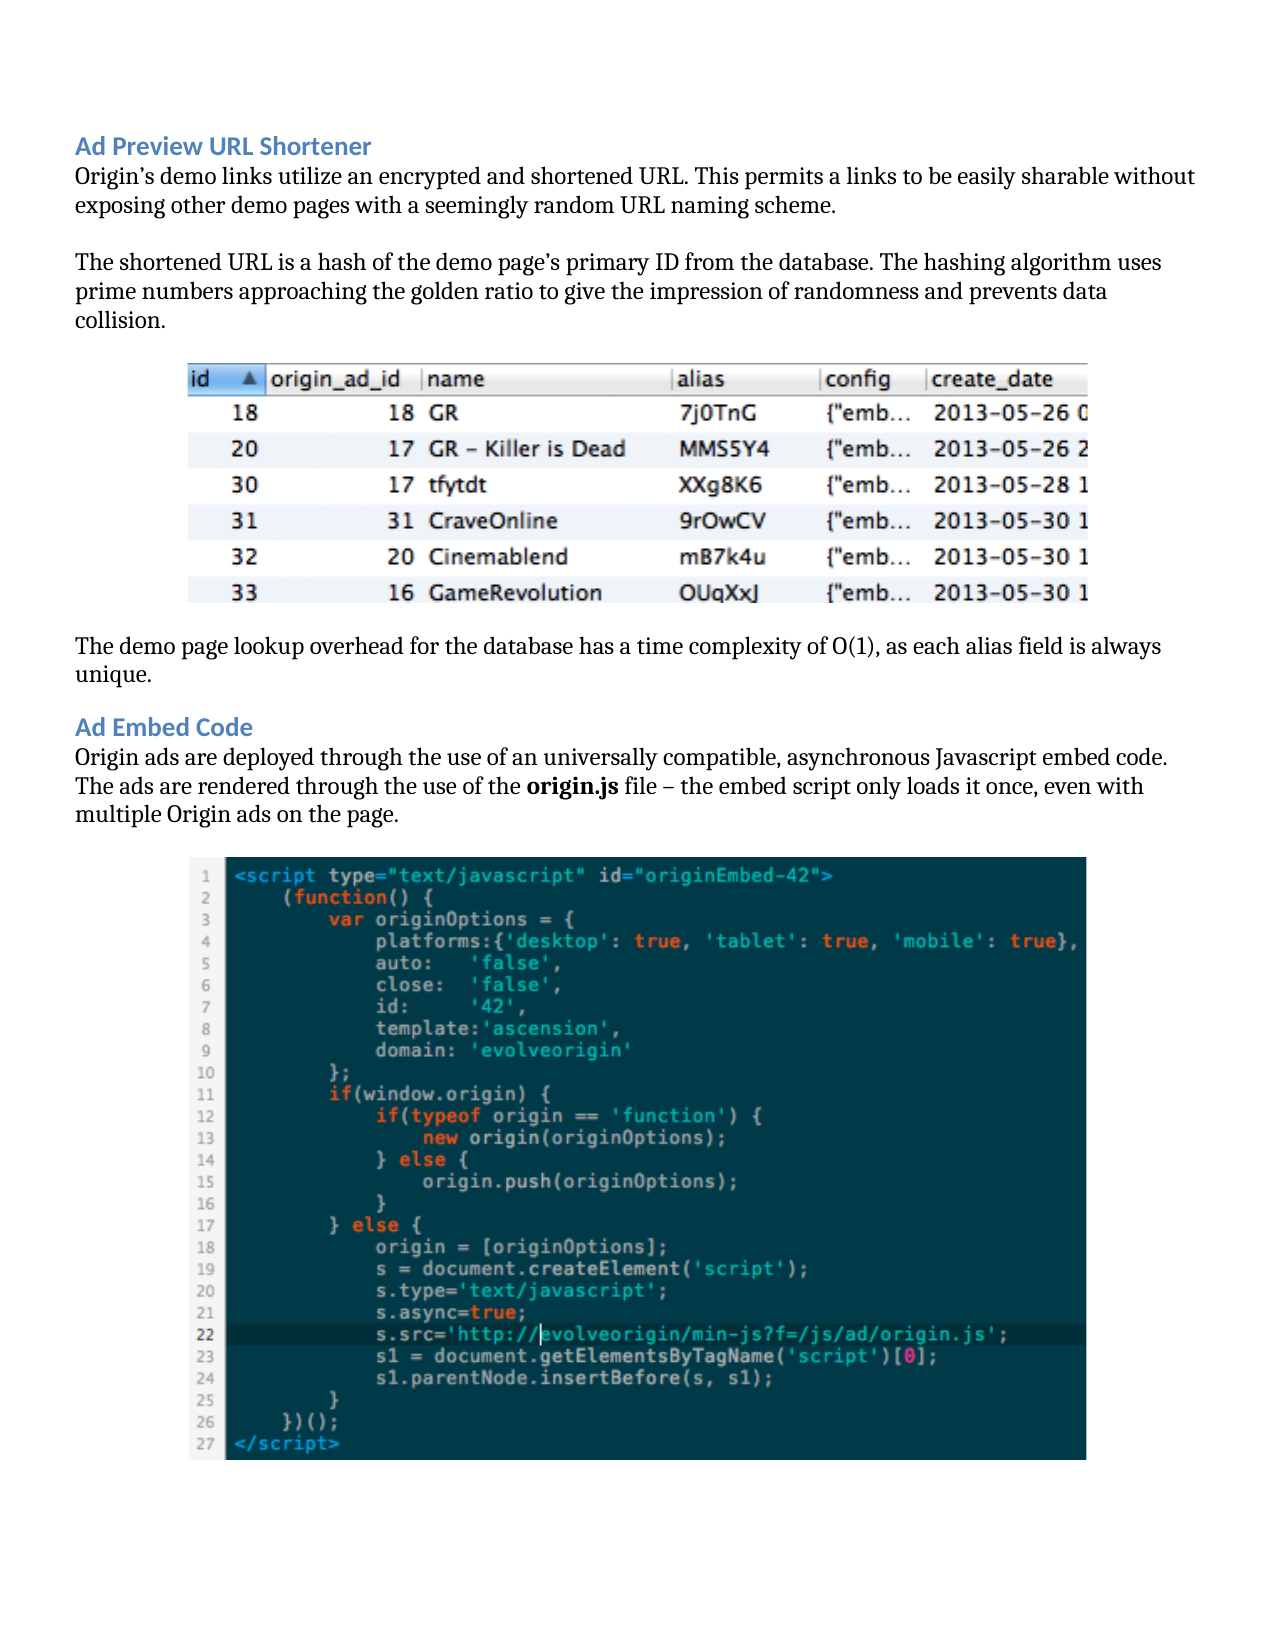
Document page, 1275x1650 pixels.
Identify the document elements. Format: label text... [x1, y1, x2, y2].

picture [388, 1046, 422, 1058]
picture [611, 1242, 633, 1254]
picture [648, 1111, 655, 1122]
picture [860, 1349, 867, 1362]
picture [965, 1330, 971, 1345]
picture [388, 1107, 399, 1122]
picture [377, 1308, 385, 1320]
picture [425, 1045, 446, 1056]
picture [566, 1042, 585, 1056]
picture [484, 1129, 504, 1144]
picture [660, 1373, 680, 1385]
picture [566, 1129, 586, 1144]
picture [552, 1264, 575, 1276]
picture [648, 1329, 655, 1345]
picture [495, 1025, 503, 1036]
picture [601, 867, 609, 882]
picture [352, 1220, 363, 1233]
picture [426, 959, 431, 969]
picture [483, 1047, 492, 1058]
picture [1010, 934, 1019, 947]
picture [800, 867, 808, 882]
picture [521, 1282, 526, 1293]
picture [589, 1046, 597, 1061]
picture [742, 1260, 749, 1275]
picture [495, 872, 503, 883]
picture [918, 936, 926, 949]
picture [660, 867, 679, 882]
picture [484, 976, 491, 991]
picture [388, 1024, 422, 1039]
picture [508, 1112, 516, 1122]
picture [613, 1282, 620, 1297]
picture [659, 1352, 667, 1364]
picture [603, 1286, 610, 1296]
picture [787, 1332, 798, 1338]
picture [508, 1331, 513, 1340]
picture [717, 867, 738, 882]
picture [309, 1413, 314, 1431]
picture [542, 867, 550, 882]
picture [672, 1109, 679, 1122]
picture [482, 1369, 528, 1385]
picture [483, 872, 492, 882]
picture [364, 1216, 374, 1231]
picture [388, 998, 397, 1014]
picture [670, 1262, 679, 1275]
picture [660, 1331, 667, 1340]
picture [730, 937, 738, 949]
picture [906, 1330, 914, 1340]
picture [931, 1352, 935, 1365]
picture [942, 1329, 949, 1340]
picture [284, 1413, 291, 1431]
picture [578, 1326, 585, 1340]
picture [399, 1154, 410, 1167]
picture [411, 1151, 446, 1167]
picture [742, 1330, 748, 1345]
picture [425, 1238, 433, 1253]
picture [506, 1176, 538, 1192]
picture [495, 1085, 504, 1100]
picture [836, 1347, 843, 1362]
picture [778, 1347, 784, 1365]
picture [648, 871, 657, 883]
picture [742, 867, 750, 883]
picture [423, 1133, 457, 1145]
picture [483, 1307, 516, 1320]
picture [507, 976, 514, 991]
picture [659, 1129, 667, 1144]
picture [800, 1352, 808, 1363]
picture [377, 1373, 385, 1385]
text The demo page lookup overhead for the database has a time complexity of O(1), as each alias field is always unique. [75, 632, 1200, 689]
picture [187, 363, 1088, 603]
picture [400, 1309, 410, 1320]
picture [741, 1369, 751, 1384]
picture [505, 1133, 515, 1149]
picture [565, 911, 573, 929]
picture [389, 1369, 398, 1384]
picture [612, 1178, 621, 1187]
picture [460, 1351, 516, 1363]
picture [294, 889, 350, 905]
picture [707, 1111, 714, 1122]
picture [708, 1129, 712, 1147]
picture [447, 1022, 456, 1034]
picture [435, 1025, 446, 1036]
picture [423, 1177, 434, 1189]
picture [588, 936, 598, 952]
picture [977, 1329, 984, 1342]
picture [519, 871, 526, 883]
picture [519, 1023, 526, 1036]
picture [542, 1287, 550, 1298]
picture [541, 1024, 550, 1034]
picture [636, 1369, 645, 1384]
picture [1023, 936, 1056, 949]
picture [812, 1331, 818, 1345]
picture [471, 1176, 493, 1187]
picture [788, 867, 797, 882]
picture [826, 1352, 833, 1362]
picture [683, 871, 691, 887]
picture [484, 954, 491, 969]
picture [672, 1329, 679, 1340]
picture [623, 1264, 669, 1276]
picture [754, 1264, 763, 1278]
picture [859, 1326, 867, 1342]
picture [508, 1242, 516, 1253]
picture [389, 976, 397, 991]
picture [389, 932, 397, 947]
picture [413, 872, 422, 883]
picture [519, 1326, 526, 1341]
picture [472, 1327, 479, 1340]
picture [540, 1351, 563, 1384]
picture [543, 1264, 551, 1275]
picture [423, 980, 434, 992]
picture [601, 1238, 609, 1253]
picture [731, 1178, 736, 1191]
picture [494, 1243, 504, 1254]
picture [941, 938, 949, 947]
picture [694, 1373, 702, 1385]
picture [425, 869, 444, 882]
picture [587, 1260, 620, 1276]
picture [1058, 933, 1066, 950]
picture [553, 1111, 563, 1122]
picture [590, 1371, 608, 1384]
picture [648, 1238, 654, 1256]
picture [425, 911, 469, 930]
picture [495, 981, 503, 992]
picture [873, 1326, 878, 1337]
picture [636, 1283, 644, 1297]
picture [423, 1305, 479, 1323]
picture [470, 912, 479, 925]
picture [636, 1243, 644, 1254]
picture [542, 1085, 550, 1103]
picture [376, 1107, 387, 1122]
picture [670, 1347, 692, 1367]
picture [530, 1282, 536, 1302]
picture [507, 954, 514, 969]
picture [670, 1133, 702, 1145]
picture [506, 1262, 514, 1275]
picture [519, 980, 526, 992]
picture [519, 1042, 526, 1056]
picture [353, 889, 387, 905]
picture [495, 1287, 504, 1297]
picture [344, 1069, 348, 1081]
picture [556, 1289, 561, 1297]
picture [376, 1022, 385, 1034]
picture [519, 1107, 527, 1122]
picture [790, 1260, 795, 1278]
picture [731, 1107, 736, 1125]
picture [423, 1329, 446, 1342]
picture [718, 934, 726, 947]
picture [623, 1173, 657, 1192]
picture [438, 981, 442, 991]
picture [613, 1046, 620, 1056]
picture [413, 1216, 421, 1234]
picture [376, 956, 409, 970]
picture [767, 1374, 771, 1387]
picture [401, 1330, 409, 1342]
picture [485, 1238, 491, 1256]
subtitle Ad Preview URL Shortener [75, 129, 1200, 162]
picture [542, 1238, 550, 1253]
picture [684, 1260, 690, 1278]
picture [495, 959, 503, 971]
picture [411, 1354, 422, 1360]
picture [742, 932, 751, 949]
picture [377, 1351, 385, 1363]
picture [565, 1286, 573, 1298]
picture [458, 1177, 468, 1192]
picture [399, 1267, 410, 1273]
picture [413, 980, 421, 992]
picture [896, 1347, 902, 1365]
text The shortened URL is a hash of the demo page’s primary ID from the database. The hashing algorithm uses prime numbers approaching the golden ratio to give the impression of randomness and prevents data collision. [75, 248, 1200, 334]
picture [331, 1064, 338, 1081]
picture [470, 1133, 481, 1145]
picture [755, 1369, 759, 1387]
picture [423, 1260, 432, 1276]
picture [437, 1173, 457, 1187]
picture [390, 1238, 410, 1253]
picture [341, 871, 375, 887]
picture [495, 998, 503, 1013]
picture [331, 1216, 338, 1234]
picture [329, 1085, 340, 1100]
picture [624, 1286, 634, 1301]
picture [435, 937, 446, 949]
picture [403, 889, 407, 907]
picture [554, 1045, 563, 1058]
picture [364, 1090, 375, 1100]
picture [836, 1326, 843, 1341]
picture [400, 981, 410, 992]
picture [520, 1309, 524, 1322]
picture [930, 933, 939, 949]
picture [588, 1240, 597, 1253]
picture [297, 1413, 301, 1431]
picture [556, 1331, 562, 1340]
picture [564, 1349, 573, 1362]
picture [554, 1025, 561, 1036]
picture [541, 1173, 551, 1187]
picture [577, 1025, 585, 1036]
picture [576, 1262, 585, 1275]
picture [565, 869, 573, 882]
picture [378, 1085, 386, 1100]
picture [753, 871, 761, 883]
picture [446, 1090, 457, 1101]
picture [601, 1330, 609, 1342]
picture [566, 1020, 573, 1035]
picture [717, 1329, 726, 1340]
picture [530, 959, 539, 970]
picture [754, 1330, 761, 1342]
picture [483, 1287, 492, 1298]
picture [634, 934, 644, 947]
picture [507, 872, 515, 883]
picture [401, 869, 409, 882]
picture [493, 914, 526, 927]
picture [587, 1134, 597, 1149]
picture [506, 1089, 516, 1100]
picture [458, 1024, 469, 1036]
picture [472, 1085, 480, 1100]
picture [765, 867, 773, 883]
picture [565, 1329, 575, 1342]
picture [413, 1329, 422, 1340]
subtitle Ad Embed Code [75, 710, 1200, 743]
picture [695, 867, 702, 882]
picture [555, 1173, 560, 1191]
picture [400, 1284, 457, 1301]
picture [601, 1047, 608, 1056]
picture [625, 1107, 632, 1122]
picture [329, 869, 338, 882]
picture [378, 1151, 385, 1169]
picture [553, 1238, 587, 1258]
picture [681, 1176, 714, 1189]
picture [705, 1347, 774, 1367]
picture [684, 1369, 690, 1387]
picture [459, 1326, 468, 1340]
picture [497, 1047, 503, 1056]
picture [576, 1114, 598, 1120]
picture [589, 1286, 597, 1298]
picture [376, 915, 387, 927]
picture [507, 1045, 516, 1058]
picture [331, 1391, 338, 1409]
picture [636, 1330, 644, 1340]
picture [423, 1111, 469, 1127]
picture [661, 1243, 665, 1256]
picture [424, 1020, 432, 1034]
picture [765, 937, 774, 949]
picture [378, 1195, 385, 1212]
picture [540, 917, 551, 924]
picture [777, 1326, 785, 1340]
picture [591, 1331, 597, 1340]
picture [965, 937, 974, 949]
picture [693, 1347, 704, 1362]
picture [531, 871, 539, 882]
picture [601, 1129, 609, 1144]
picture [848, 1351, 857, 1365]
picture [494, 1329, 504, 1345]
picture [460, 1151, 467, 1169]
picture [612, 1369, 633, 1385]
picture [391, 889, 396, 907]
picture [494, 1112, 504, 1123]
picture [519, 1238, 527, 1253]
picture [377, 1286, 385, 1298]
picture [519, 958, 526, 970]
picture [753, 1107, 761, 1125]
picture [577, 937, 585, 948]
picture [671, 1173, 680, 1187]
picture [411, 958, 422, 970]
picture [413, 1308, 421, 1320]
picture [566, 934, 573, 947]
picture [765, 1262, 773, 1275]
picture [530, 1047, 539, 1056]
picture [470, 1107, 481, 1122]
picture [472, 871, 479, 883]
picture [411, 1243, 421, 1258]
picture [483, 916, 492, 925]
picture [484, 1327, 491, 1340]
picture [553, 1373, 573, 1385]
picture [612, 1129, 645, 1148]
picture [389, 1347, 398, 1362]
picture [564, 1177, 575, 1189]
picture [400, 934, 420, 949]
picture [188, 857, 226, 1460]
picture [553, 871, 563, 886]
picture [730, 1373, 738, 1385]
picture [576, 1373, 586, 1385]
picture [377, 1329, 385, 1342]
picture [482, 1090, 491, 1105]
picture [518, 933, 526, 949]
picture [542, 1107, 550, 1122]
picture [777, 934, 785, 947]
picture [329, 915, 364, 927]
picture [411, 915, 421, 930]
picture [529, 1112, 538, 1127]
picture [801, 1331, 806, 1340]
picture [458, 1245, 469, 1251]
picture [520, 1085, 525, 1103]
text Origin ads are deployed through the use of an universally compatible, asynchronous Javascript embed code. The ads are rendered through the use of the origin.js file – the embed script only loads it once, even with multiple Origin ads on the page. [75, 743, 1200, 829]
picture [530, 1025, 538, 1036]
picture [518, 1349, 526, 1362]
picture [378, 998, 386, 1013]
picture [542, 938, 550, 948]
picture [707, 871, 714, 882]
picture [695, 1111, 703, 1123]
picture [403, 1107, 408, 1125]
picture [635, 1112, 644, 1123]
picture [884, 1347, 889, 1365]
picture [822, 934, 831, 947]
picture [847, 1330, 855, 1342]
picture [647, 1131, 655, 1144]
picture [461, 1089, 469, 1100]
picture [613, 1329, 622, 1342]
picture [918, 1329, 925, 1365]
picture [835, 936, 868, 949]
picture [648, 1349, 655, 1362]
picture [953, 932, 961, 947]
picture [530, 937, 539, 949]
picture [356, 1085, 361, 1103]
picture [683, 1107, 691, 1122]
picture [599, 1177, 608, 1192]
picture [588, 1024, 597, 1034]
picture [411, 1109, 420, 1122]
picture [483, 998, 492, 1013]
picture [904, 1347, 915, 1364]
picture [376, 1242, 387, 1254]
picture [930, 1331, 937, 1340]
picture [507, 1284, 515, 1297]
picture [377, 1220, 399, 1233]
picture [720, 1173, 724, 1191]
picture [1001, 1331, 1006, 1343]
picture [765, 1326, 773, 1340]
picture [542, 1047, 550, 1058]
picture [449, 936, 479, 949]
picture [658, 1174, 667, 1187]
picture [377, 980, 387, 992]
picture [471, 1371, 479, 1384]
picture [425, 889, 432, 907]
picture [625, 1329, 633, 1340]
picture [718, 1264, 726, 1276]
picture [519, 1129, 527, 1144]
picture [707, 1264, 714, 1276]
picture [812, 1351, 820, 1364]
picture [495, 933, 503, 950]
picture [660, 1111, 667, 1123]
picture [388, 1085, 434, 1101]
picture [589, 1347, 597, 1362]
picture [460, 867, 466, 887]
picture [341, 1085, 352, 1100]
picture [529, 1133, 540, 1144]
picture [554, 932, 563, 947]
picture [611, 867, 620, 883]
picture [390, 915, 410, 925]
picture [472, 1284, 479, 1297]
picture [577, 1287, 585, 1298]
picture [425, 933, 434, 947]
picture [437, 1373, 469, 1385]
picture [435, 1347, 457, 1363]
picture [578, 1173, 598, 1187]
picture [576, 1347, 586, 1362]
picture [531, 1331, 536, 1340]
picture [754, 932, 761, 947]
picture [377, 936, 387, 952]
picture [530, 981, 539, 992]
picture [599, 1351, 645, 1364]
picture [882, 1329, 892, 1342]
picture [376, 1042, 385, 1058]
picture [693, 1329, 704, 1340]
picture [648, 936, 680, 949]
picture [895, 1329, 903, 1340]
picture [435, 1264, 504, 1276]
picture [552, 1133, 563, 1145]
picture [530, 1264, 539, 1276]
picture [285, 889, 291, 907]
picture [904, 937, 915, 947]
text Origin’s demo links utilize an encrypted and shortened URL. This permits a links to be easily sharable without exposing other demo pages with a seemingly random URL naming scheme. [75, 162, 1200, 219]
picture [646, 1373, 657, 1385]
picture [377, 1264, 385, 1276]
picture [436, 1242, 446, 1253]
picture [536, 1324, 550, 1345]
picture [707, 1330, 714, 1340]
picture [412, 1373, 434, 1389]
picture [544, 1129, 549, 1147]
picture [732, 1264, 739, 1275]
picture [824, 1330, 832, 1342]
picture [507, 1025, 515, 1034]
picture [320, 1413, 325, 1431]
picture [529, 1243, 538, 1258]
